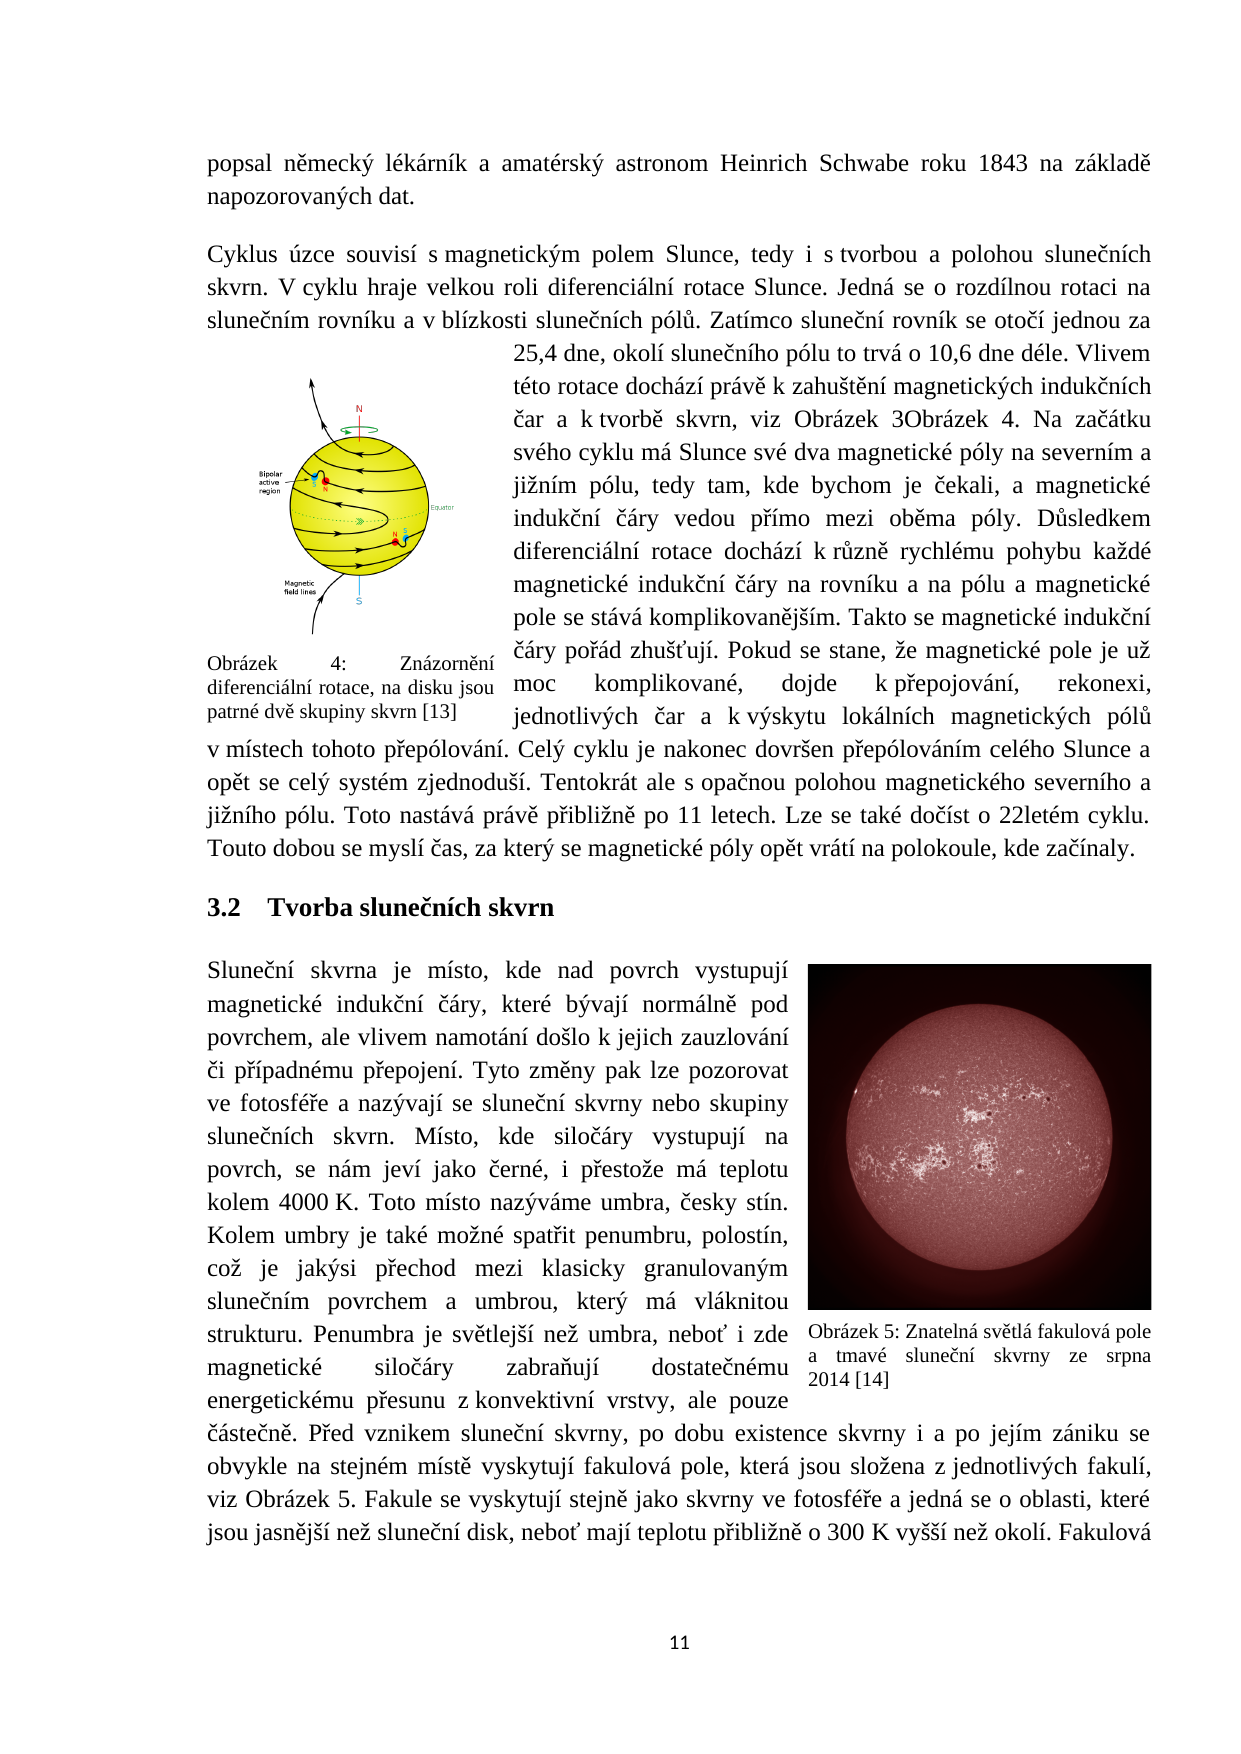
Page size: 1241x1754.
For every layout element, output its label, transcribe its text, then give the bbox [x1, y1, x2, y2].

text Cyklus úzce souvisí s magnetickým polem Slunce, tedy i s tvorbou a polohou slunečních skvrn. V cyklu hraje velkou roli diferenciální rotace Slunce. Jedná se o rozdílnou rotaci na slunečním rovníku a v blízkosti slunečních pólů. Zatímco sluneční rovník se otočí jednou za 25,4 dne, okolí slunečního pólu to trvá o 10,6 dne déle. Vlivem této rotace dochází právě k zahuštění magnetických indukčních čar a k tvorbě skvrn, viz Obrázek 4. Na začátku svého cyklu má Slunce své dva magnetické póly na severním a jižním pólu, tedy tam, kde bychom je čekali, a magnetické indukční čáry vedou přímo mezi oběma póly. Důsledkem diferenciální rotace dochází k různě rychlému pohybu každé magnetické indukční čáry na rovníku a na pólu a magnetické pole se stává komplikovanějším. Takto se magnetické indukční čáry pořád zhušťují. Pokud se stane, že magnetické pole je už moc komplikované, dojde k přepojování, rekonexi, jednotlivých čar a k výskytu lokálních magnetických pólů v místech tohoto přepólování. Celý cyklu je nakonec dovršen přepólováním celého Slunce a opět se celý systém zjednoduší. Tentokrát ale s opačnou polohou magnetického severního a jižního pólu. Toto nastává právě přibližně po 11 letech. Lze se také dočíst o 22letém cyklu. Touto dobou se myslí čas, za který se magnetické póly opět vrátí na polokoule, kde začínaly. [207, 239, 1152, 862]
subtitle Tvorba slunečních skvrn [207, 891, 1152, 922]
picture [206, 363, 495, 650]
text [207, 148, 1152, 209]
picture [807, 964, 1152, 1310]
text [207, 956, 1152, 1546]
